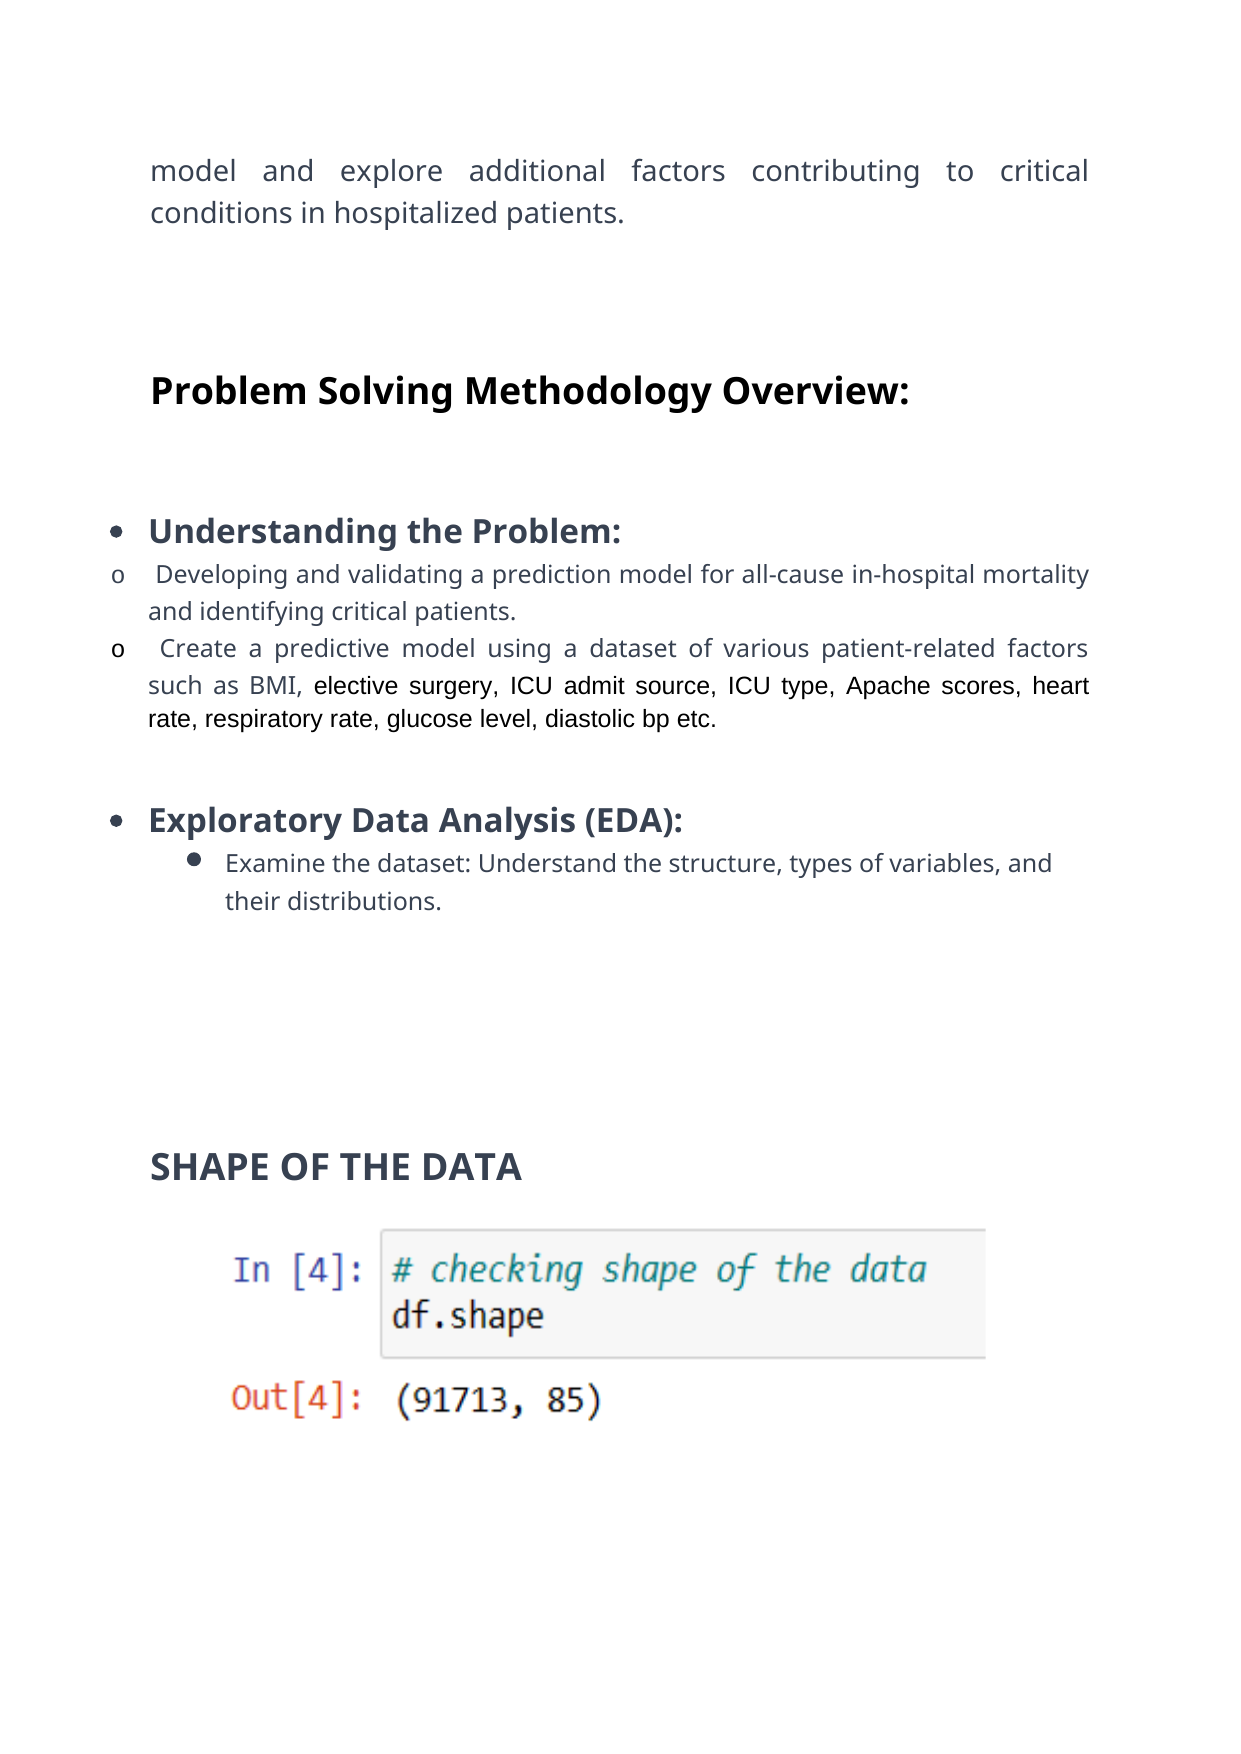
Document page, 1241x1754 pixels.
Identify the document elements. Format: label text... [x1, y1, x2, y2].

list Exploratory Data Analysis (EDA): [110, 797, 1092, 842]
list Understanding the Problem: [110, 508, 1092, 553]
list Examine the dataset: Understand the structure, types of variables, and their distributions. [187, 846, 1090, 917]
text Problem Solving Methodology Overview: [150, 364, 1090, 415]
picture [150, 1225, 986, 1453]
list Create a predictive model using a dataset of various patient-related factors such as BMI, elective surgery, ICU admit source, ICU type, Apache scores, heart rate, respiratory rate, glucose level, diastolic bp etc. [110, 630, 1090, 732]
text SHAPE OF THE DATA [150, 1140, 1090, 1191]
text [150, 150, 1090, 232]
list Developing and validating a prediction model for all-cause in-hospital mortality and identifying critical patients. [110, 557, 1090, 628]
